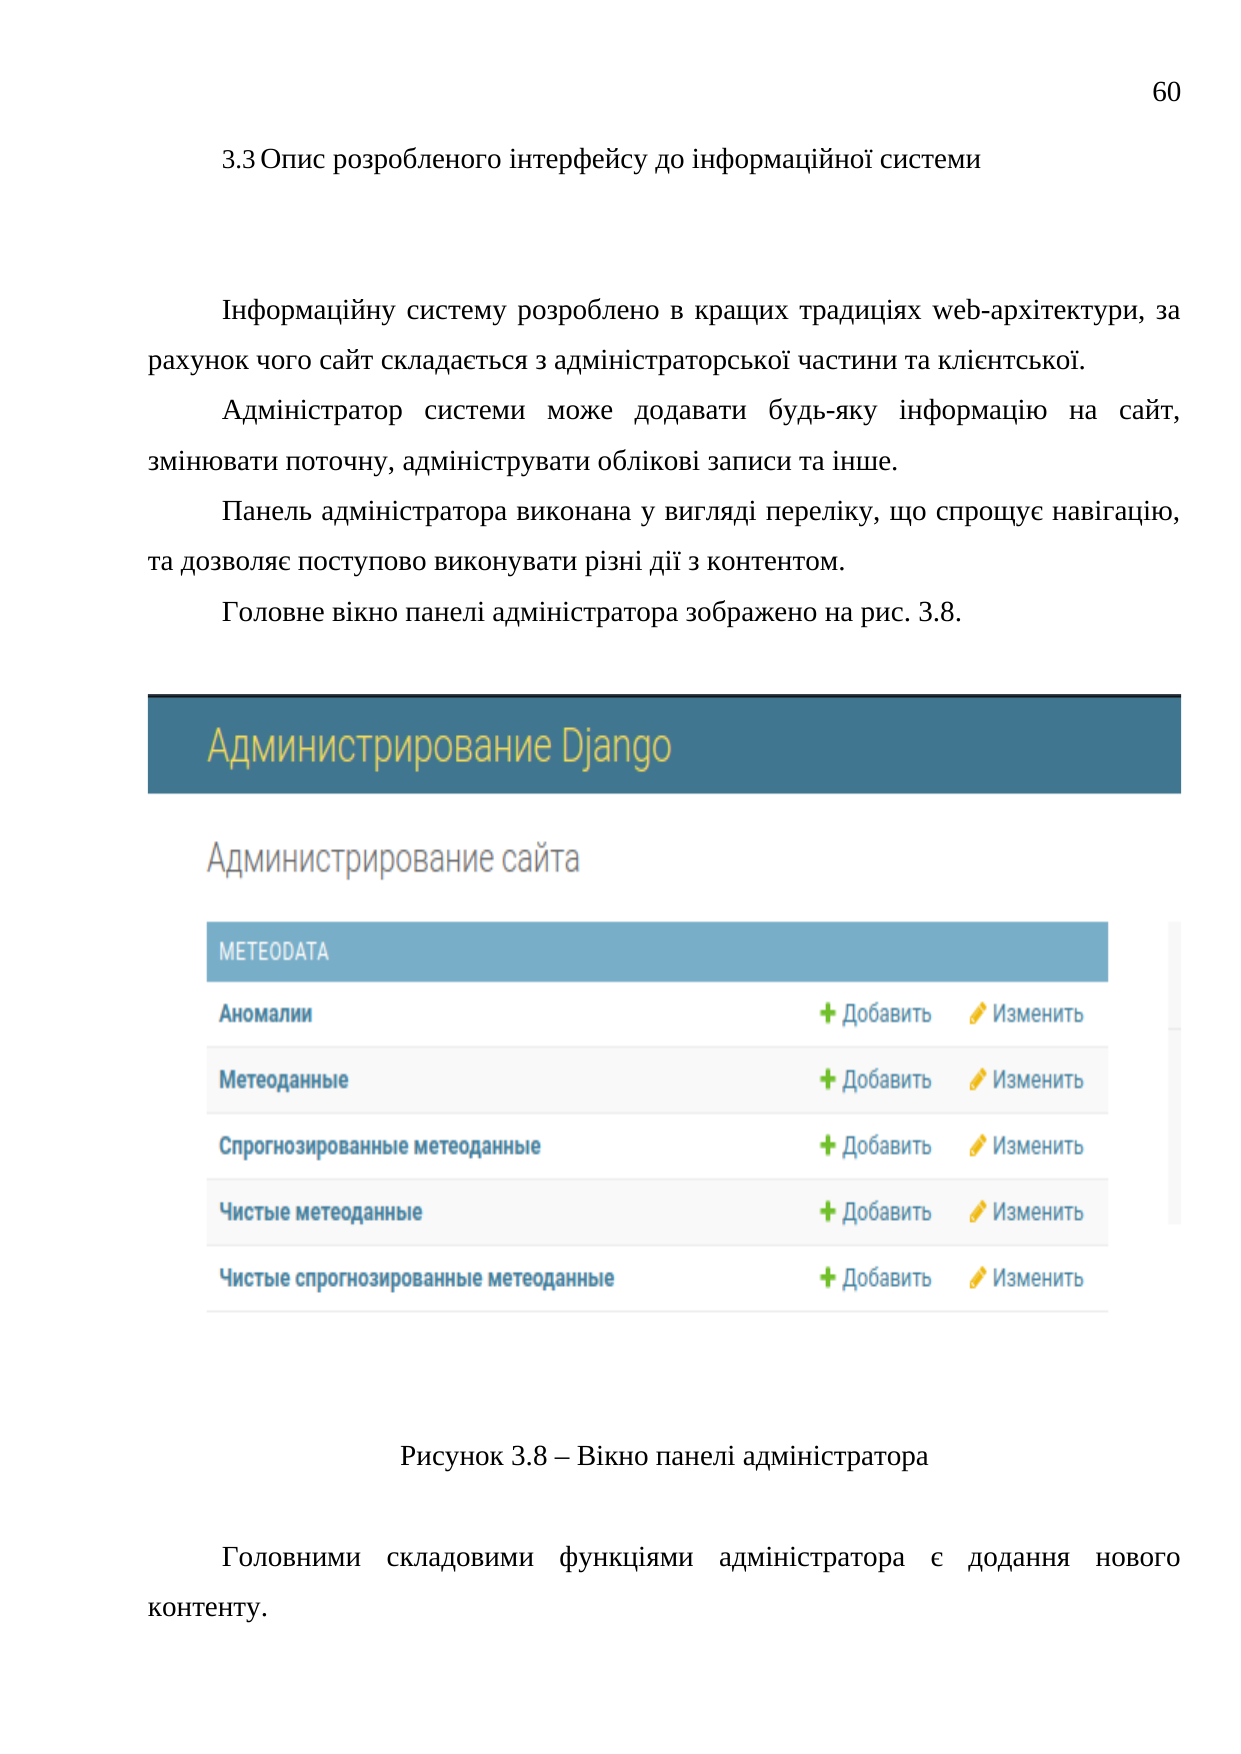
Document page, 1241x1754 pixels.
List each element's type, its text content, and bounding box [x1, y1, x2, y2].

text Головними складовими функціями адміністратора є додання нового контенту. [148, 1539, 1181, 1622]
text Панель адміністратора виконана у вигляді переліку, що спрощує навігацію, та дозволяє поступово виконувати різні дії з контентом. [148, 493, 1181, 577]
text Інформаційну систему розроблено в кращих традиціях web-архітектури, за рахунок чого сайт складається з адміністраторської частини та клієнтської. [148, 292, 1181, 376]
text Головне вікно панелі адміністратора зображено на рис. 3.8. [148, 594, 1181, 627]
subtitle Опис розробленого інтерфейсу до інформаційної системи [148, 141, 1181, 174]
picture [147, 694, 1182, 1371]
text Рисунок 3.8 – Вікно панелі адміністратора [148, 1438, 1181, 1472]
text Адміністратор системи може додавати будь-яку інформацію на сайт, змінювати поточну, адмініструвати облікові записи та інше. [148, 392, 1181, 476]
